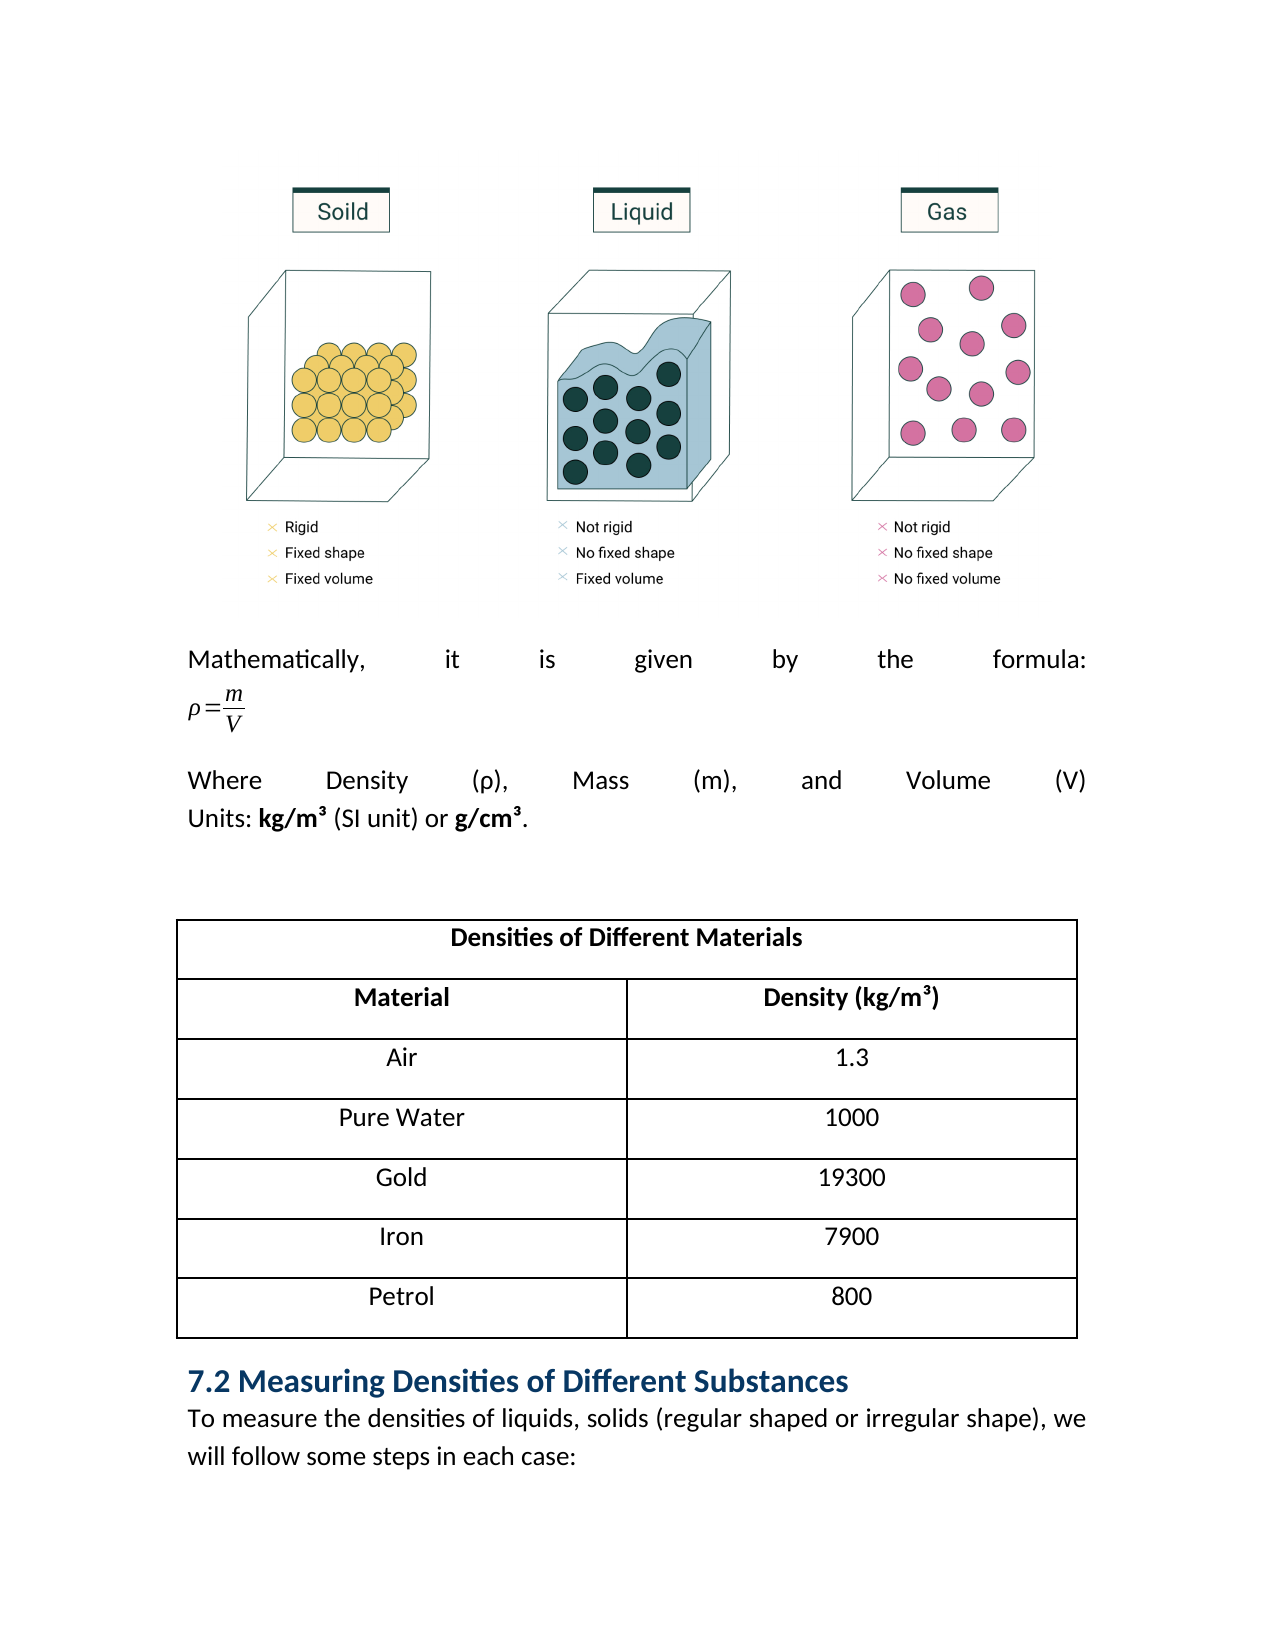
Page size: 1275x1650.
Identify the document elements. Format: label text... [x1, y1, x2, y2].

table_cell Iron [178, 1220, 626, 1277]
table_cell Petrol [178, 1279, 626, 1337]
text To measure the densities of liquids, solids (regular shaped or irregular shape), we will follow some steps in each case: [187, 1401, 1087, 1472]
table_cell 800 [628, 1279, 1076, 1337]
subtitle 7.2 Measuring Densities of Different Substances [187, 1360, 1087, 1401]
table_cell 7900 [628, 1220, 1076, 1277]
table_header Densities of Different Materials [178, 921, 1076, 978]
table_cell Pure Water [178, 1100, 626, 1158]
table_cell 19300 [628, 1160, 1076, 1217]
text Where Density (ρ), Mass (m), and Volume (V) Units: kg/m³ (SI unit) or g/cm³. [187, 763, 1087, 834]
table_cell 1000 [628, 1100, 1076, 1158]
table_cell Density (kg/m³) [628, 980, 1076, 1038]
table_cell Gold [178, 1160, 626, 1217]
table_cell Air [178, 1040, 626, 1098]
picture [222, 150, 1053, 618]
text Mathematically, it is given by the formula: [187, 643, 1087, 738]
table_cell Material [178, 980, 626, 1038]
table_cell 1.3 [628, 1040, 1076, 1098]
